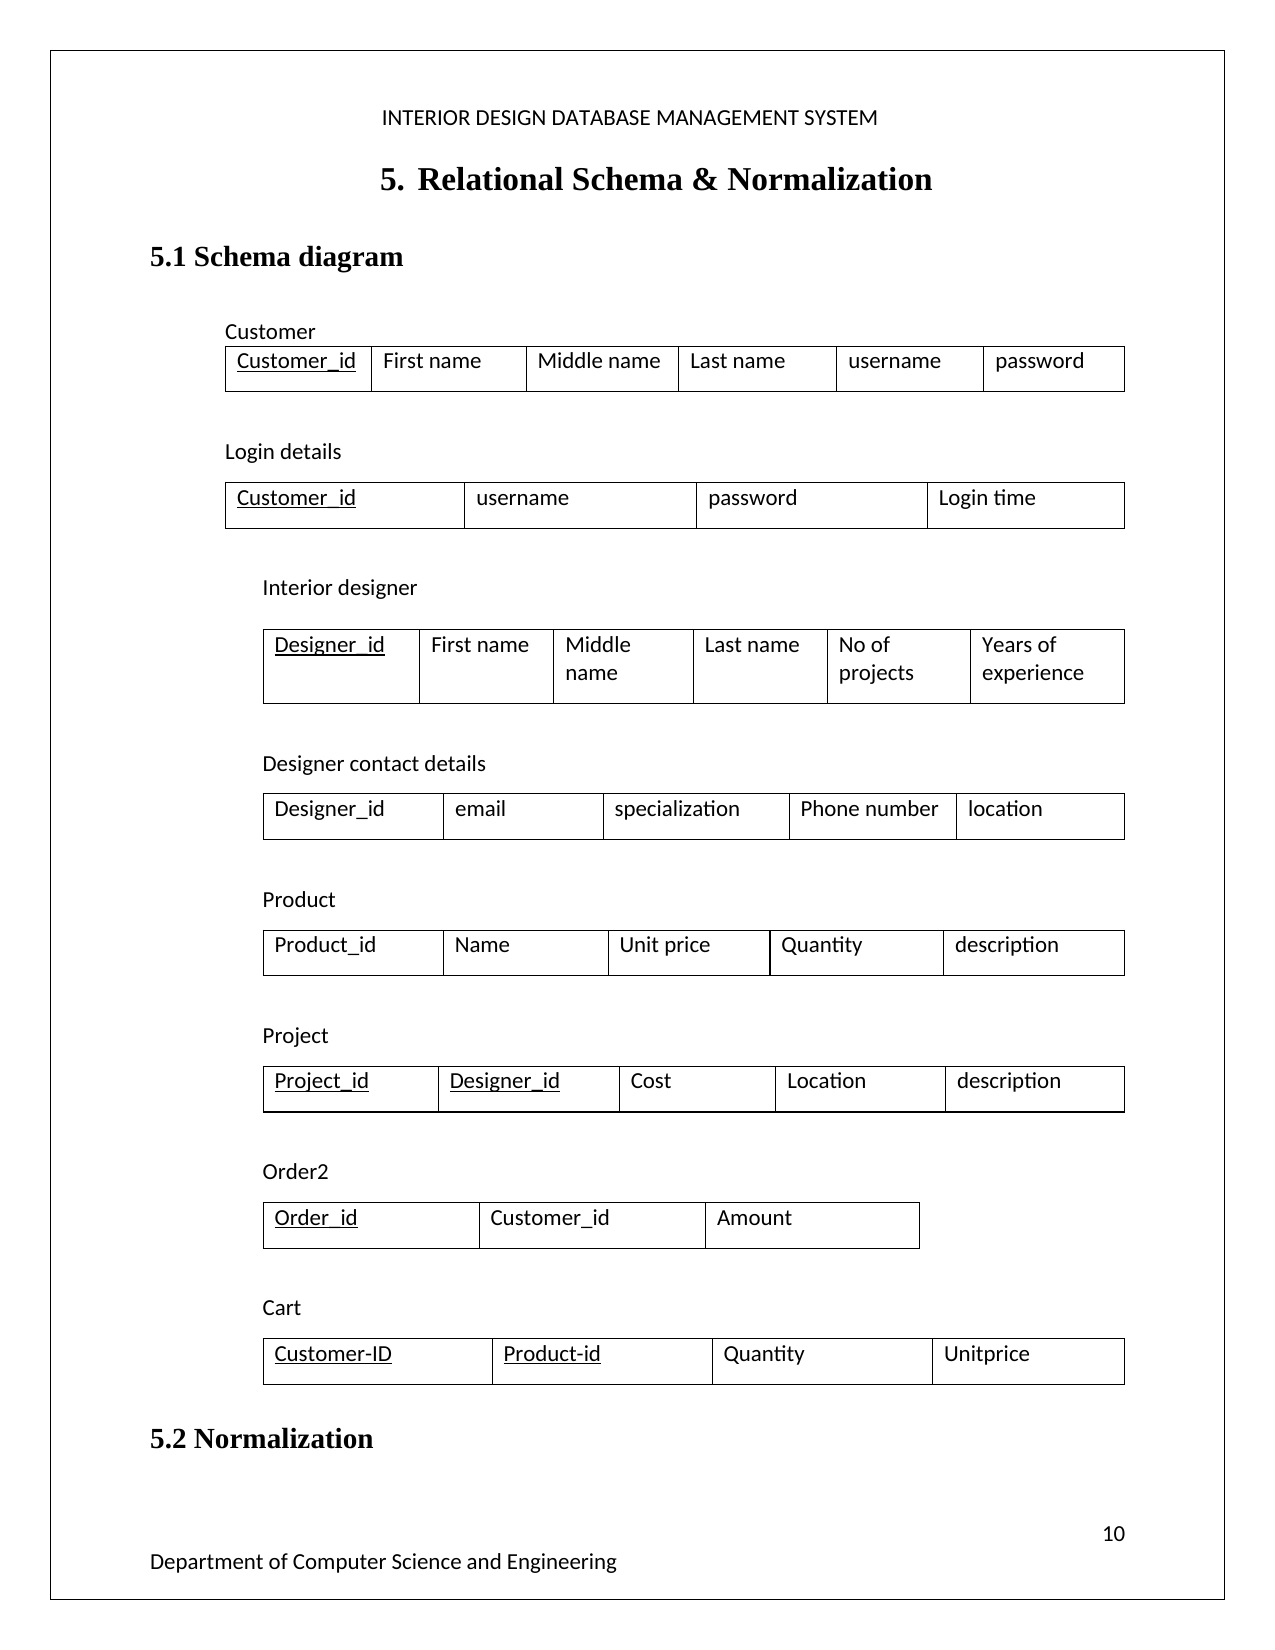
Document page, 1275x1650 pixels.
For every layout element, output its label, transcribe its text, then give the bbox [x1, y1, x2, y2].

list 5.2 Normalization [150, 1421, 1125, 1454]
table_header Project_id [264, 1067, 438, 1111]
table_header Designer_id [439, 1067, 619, 1111]
table_header No of projects [828, 630, 970, 703]
text Designer contact details [262, 749, 1125, 777]
table_header Customer_id [480, 1203, 705, 1247]
table_header password [697, 483, 927, 527]
table_header description [946, 1067, 1124, 1111]
text Customer [225, 317, 1125, 346]
table_header password [984, 347, 1124, 391]
table_header Unit price [609, 931, 769, 975]
text Login details [225, 437, 1125, 465]
table_header Cost [620, 1067, 775, 1111]
table_header specialization [604, 794, 789, 839]
table_header Designer_id [264, 630, 419, 703]
table_header Unitprice [933, 1339, 1124, 1384]
table_header Last name [694, 630, 827, 703]
table_header Amount [706, 1203, 919, 1247]
text Interior designer [262, 573, 1125, 601]
table_header Designer_id [264, 794, 443, 839]
table_header description [944, 931, 1124, 975]
list Relational Schema & Normalization [187, 159, 1125, 197]
table_header Location [776, 1067, 945, 1111]
table_header username [465, 483, 696, 527]
table_header Middle name [527, 347, 678, 391]
text Product [262, 885, 1125, 913]
table_header Phone number [790, 794, 956, 839]
table_header Login time [928, 483, 1124, 527]
text Cart [262, 1293, 1125, 1321]
table_header Years of experience [971, 630, 1124, 703]
table_header Quantity [771, 931, 943, 975]
table_header Name [444, 931, 608, 975]
table_header username [837, 347, 983, 391]
table_header First name [372, 347, 526, 391]
table_header First name [420, 630, 553, 703]
table_header Middle name [554, 630, 693, 703]
table_header Customer_id [226, 483, 464, 527]
table_header Order_id [264, 1203, 479, 1247]
table_header Last name [679, 347, 836, 391]
table_header email [444, 794, 603, 839]
table_header Quantity [713, 1339, 932, 1384]
table_header location [957, 794, 1124, 839]
table_header Product-id [493, 1339, 712, 1384]
text Project [262, 1021, 1125, 1049]
table_header Customer-ID [264, 1339, 492, 1384]
list 5.1 Schema diagram [150, 239, 1125, 273]
table_header Customer_id [226, 347, 371, 391]
table_header Product_id [264, 931, 443, 975]
text Order2 [262, 1157, 1125, 1185]
